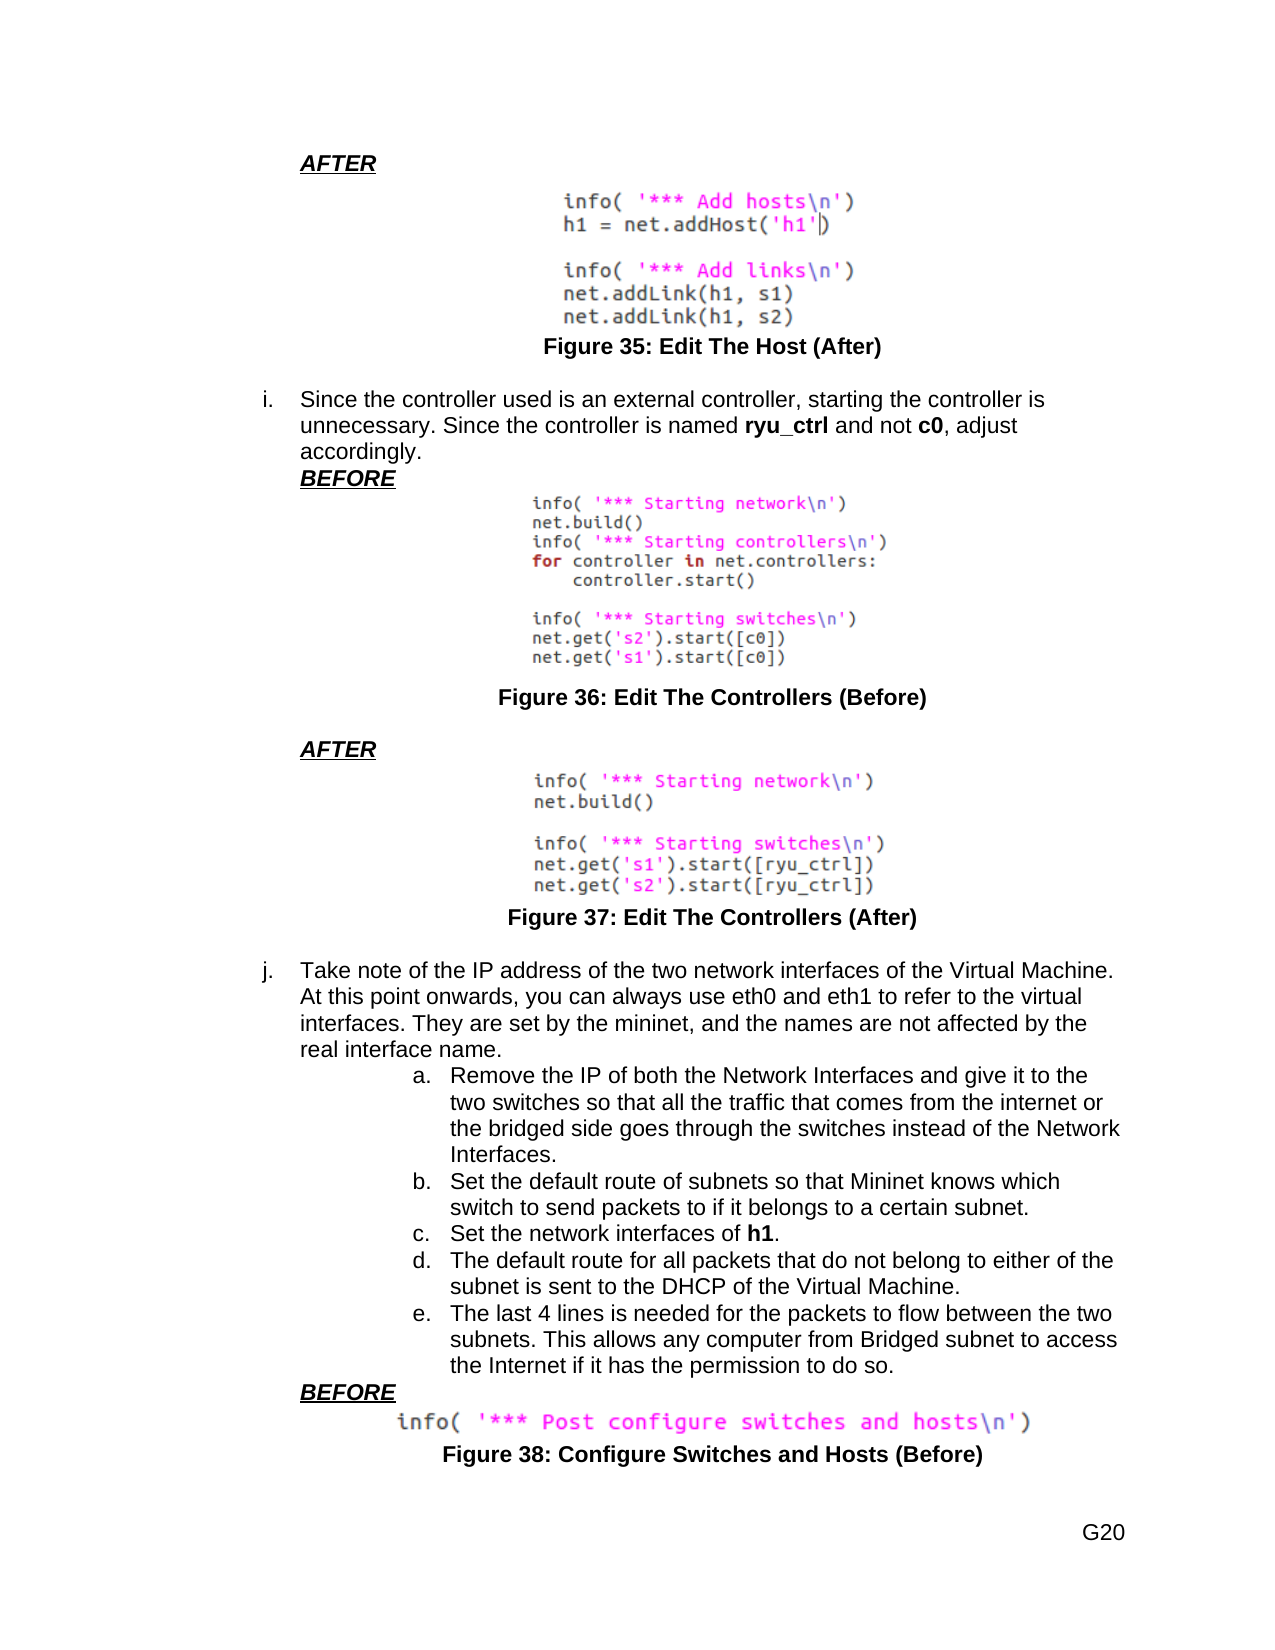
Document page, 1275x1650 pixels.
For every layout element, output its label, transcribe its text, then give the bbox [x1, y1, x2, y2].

text Figure 36: Edit The Controllers (Before) [300, 683, 1125, 710]
list Set the network interfaces of h1. [300, 1220, 1125, 1247]
text AFTER [300, 736, 1125, 763]
text Figure 38: Configure Switches and Hosts (Before) [300, 1441, 1125, 1467]
list Since the controller used is an external controller, starting the controller is unnecessary. Since the controller is named ryu_ctrl and not c0, adjust accordingly. [262, 386, 1125, 465]
picture [545, 176, 880, 333]
list Take note of the IP address of the two network interfaces of the Virtual Machine. At this point onwards, you can always use eth0 and eth1 to refer to the virtual interfaces. They are set by the mininet, and the names are not affected by the real interface name. [262, 957, 1125, 1062]
text Figure 35: Edit The Host (After) [300, 333, 1125, 359]
text Figure 37: Edit The Controllers (After) [300, 904, 1125, 931]
picture [528, 762, 897, 905]
text BEFORE [225, 465, 1125, 491]
list The last 4 lines is needed for the packets to flow between the two subnets. This allows any computer from Bridged subnet to access the Internet if it has the permission to do so. [412, 1299, 1125, 1378]
picture [517, 491, 908, 684]
text AFTER [300, 150, 1125, 176]
text BEFORE [300, 1378, 1125, 1405]
list Set the default route of subnets so that Mininet knows which switch to send packets to if it belongs to a certain subnet. [412, 1168, 1125, 1220]
list Remove the IP of both the Network Interfaces and give it to the two switches so that all the traffic that comes from the internet or the bridged side goes through the switches instead of the Network Interfaces. [412, 1062, 1125, 1168]
picture [390, 1405, 1035, 1441]
list The default route for all packets that do not belong to either of the subnet is sent to the DHCP of the Virtual Machine. [412, 1247, 1125, 1299]
